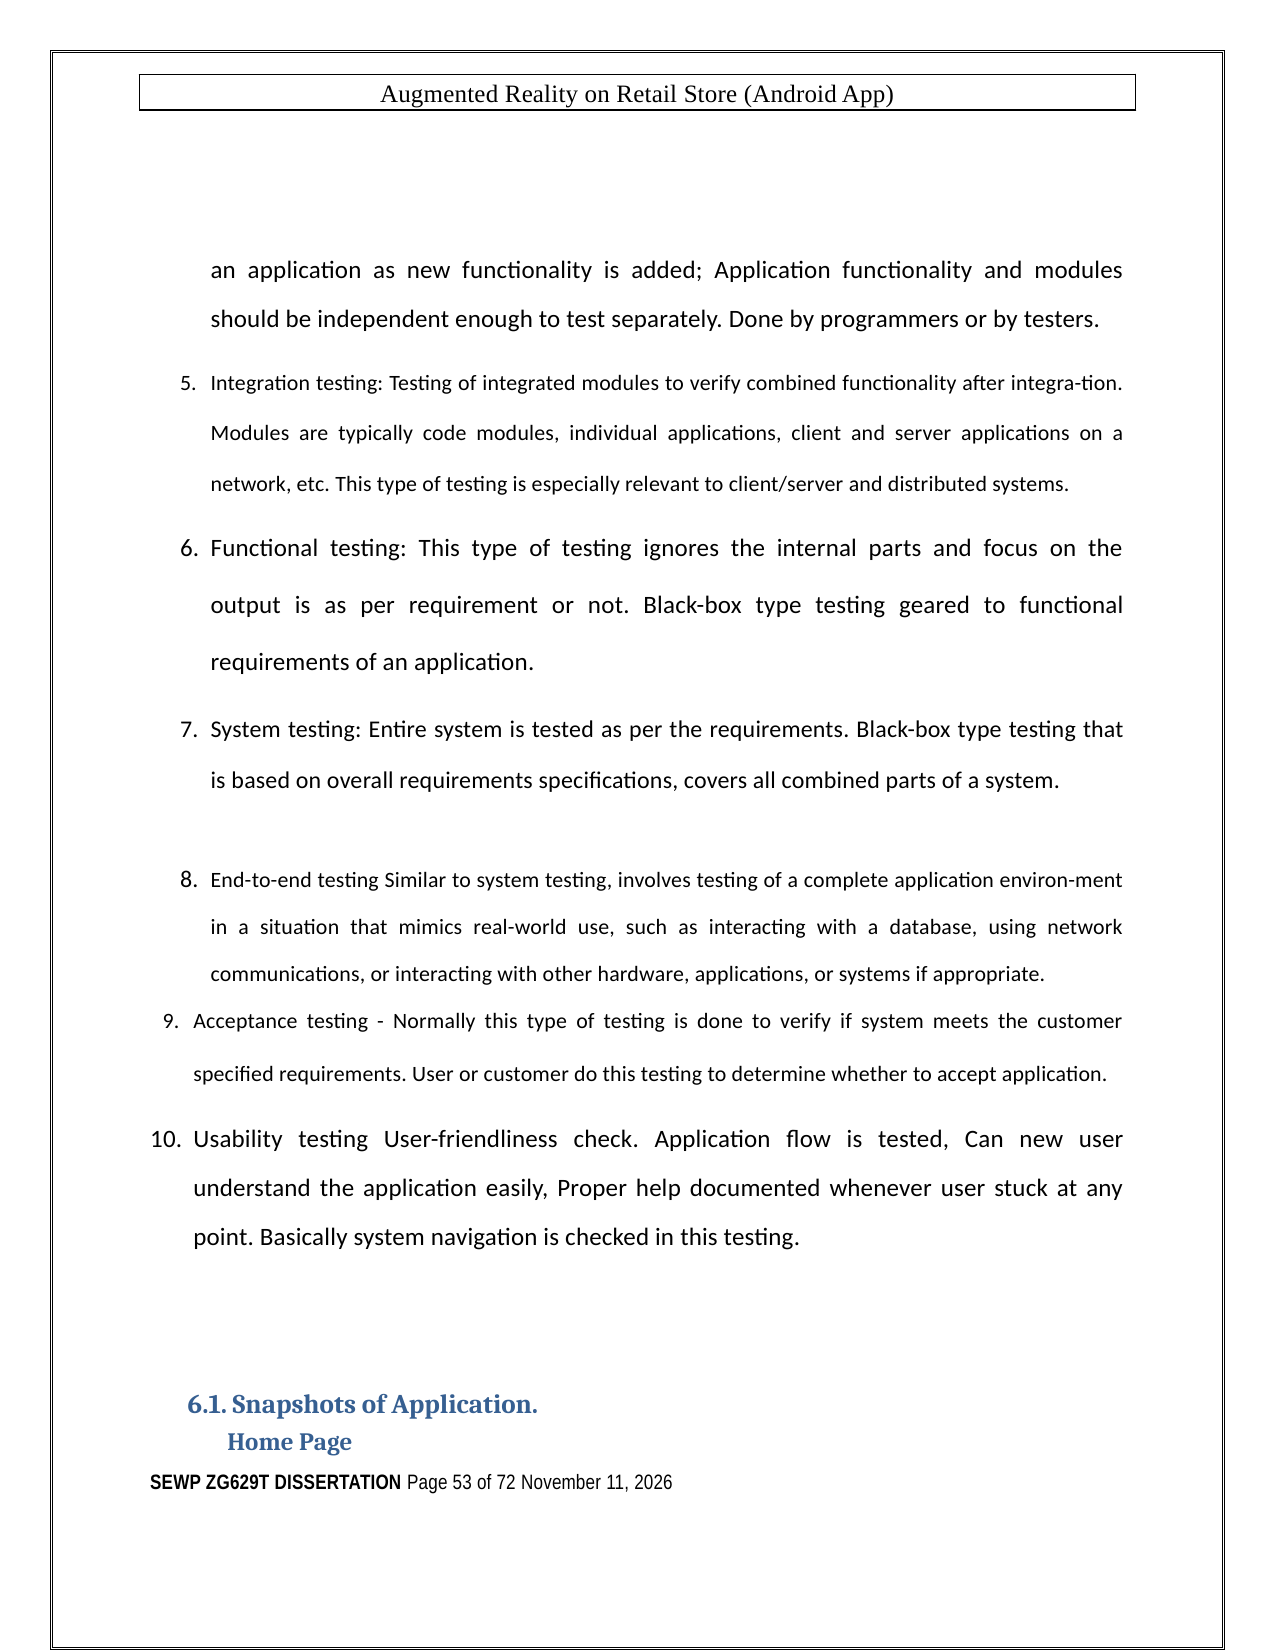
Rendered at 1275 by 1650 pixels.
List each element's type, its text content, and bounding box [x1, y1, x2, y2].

list End-to-end testing Similar to system testing, involves testing of a complete application environ-ment in a situation that mimics real-world use, such as interacting with a database, using network communications, or interacting with other hardware, applications, or systems if appropriate. [180, 864, 1125, 987]
list System testing: Entire system is tested as per the requirements. Black-box type testing that is based on overall requirements specifications, covers all combined parts of a system. [180, 714, 1125, 794]
list Acceptance testing - Normally this type of testing is done to verify if system meets the customer specified requirements. User or customer do this testing to determine whether to accept application. [162, 1007, 1125, 1087]
subtitle Snapshots of Application. [187, 1389, 1125, 1420]
list Integration testing: Testing of integrated modules to verify combined functionality after integra-tion. Modules are typically code modules, individual applications, client and server applications on a network, etc. This type of testing is especially relevant to client/server and distributed systems. [180, 369, 1125, 497]
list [180, 254, 1125, 334]
text Home Page [150, 1428, 1125, 1457]
list Functional testing: This type of testing ignores the internal parts and focus on the output is as per requirement or not. Black-box type testing geared to functional requirements of an application. [180, 532, 1125, 676]
list Usability testing User-friendliness check. Application flow is tested, Can new user understand the application easily, Proper help documented whenever user stuck at any point. Basically system navigation is checked in this testing. [150, 1124, 1125, 1252]
